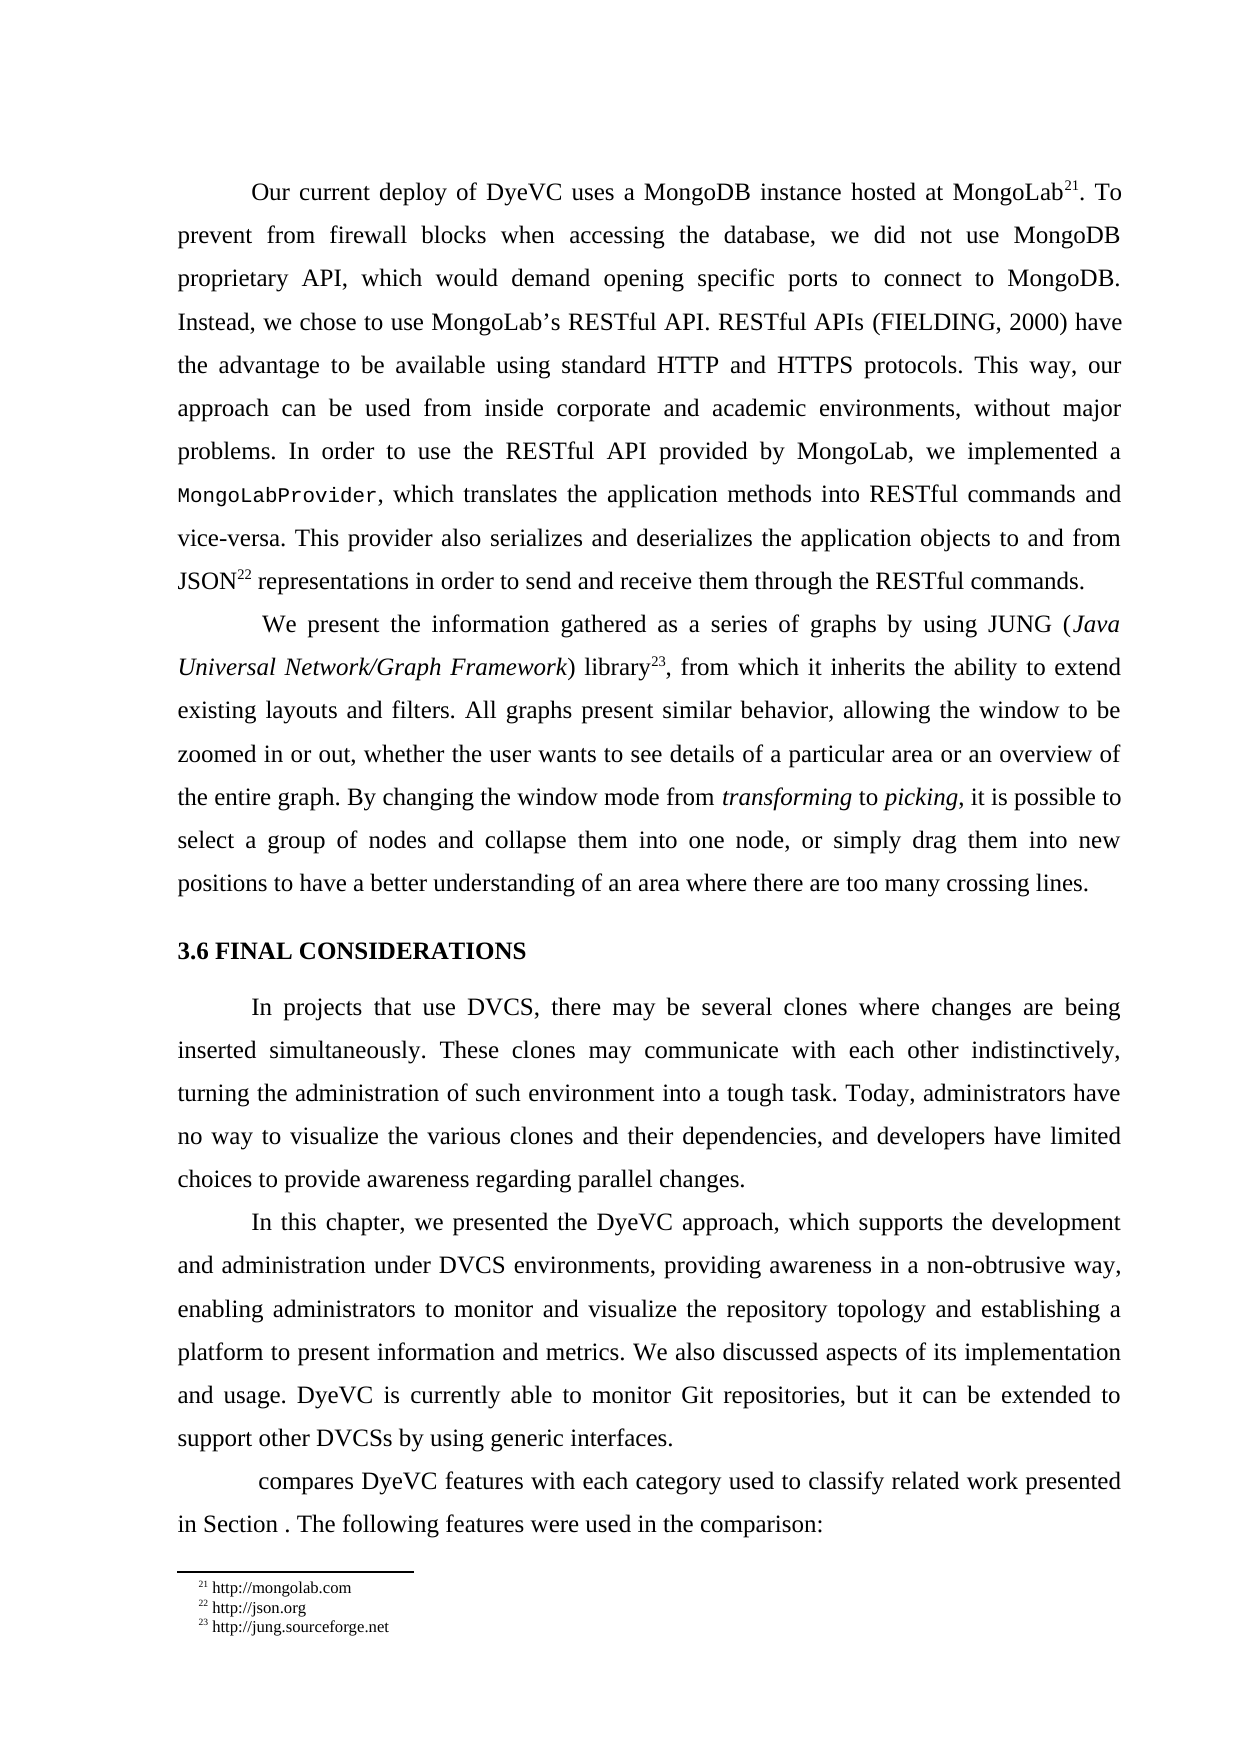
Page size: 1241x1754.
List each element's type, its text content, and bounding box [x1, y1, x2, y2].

text Our current deploy of DyeVC uses a MongoDB instance hosted at MongoLab. To prevent from firewall blocks when accessing the database, we did not use MongoDB proprietary API, which would demand opening specific ports to connect to MongoDB. Instead, we chose to use MongoLab’s RESTful API. RESTful APIs (FIELDING, 2000) have the advantage to be available using standard HTTP and HTTPS protocols. This way, our approach can be used from inside corporate and academic environments, without major problems. In order to use the RESTful API provided by MongoLab, we implemented a MongoLabProvider, which translates the application methods into RESTful commands and vice-versa. This provider also serializes and deserializes the application objects to and from JSON representations in order to send and receive them through the RESTful commands. [177, 177, 1122, 595]
text We present the information gathered as a series of graphs by using JUNG (Java Universal Network/Graph Framework) library, from which it inherits the ability to extend existing layouts and filters. All graphs present similar behavior, allowing the window to be zoomed in or out, whether the user wants to see details of a particular area or an overview of the entire graph. By changing the window mode from transforming to picking, it is possible to select a group of nodes and collapse them into one node, or simply drag them into new positions to have a better understanding of an area where there are too many crossing lines. [177, 609, 1122, 897]
text In projects that use DVCS, there may be several clones where changes are being inserted simultaneously. These clones may communicate with each other indistinctively, turning the administration of such environment into a tough task. Today, administrators have no way to visualize the various clones and their dependencies, and developers have limited choices to provide awareness regarding parallel changes. [177, 992, 1122, 1193]
text In this chapter, we presented the DyeVC approach, which supports the development and administration under DVCS environments, providing awareness in a non-obtrusive way, enabling administrators to monitor and visualize the repository topology and establishing a platform to present information and metrics. We also discussed aspects of its implementation and usage. DyeVC is currently able to monitor Git repositories, but it can be extended to support other DVCSs by using generic interfaces. [177, 1207, 1122, 1452]
text Table 5 compares DyeVC features with each category used to classify related work presented in Section 2.4. The following features were used in the comparison: [177, 1466, 1122, 1538]
subtitle Final considerations [177, 936, 1122, 965]
